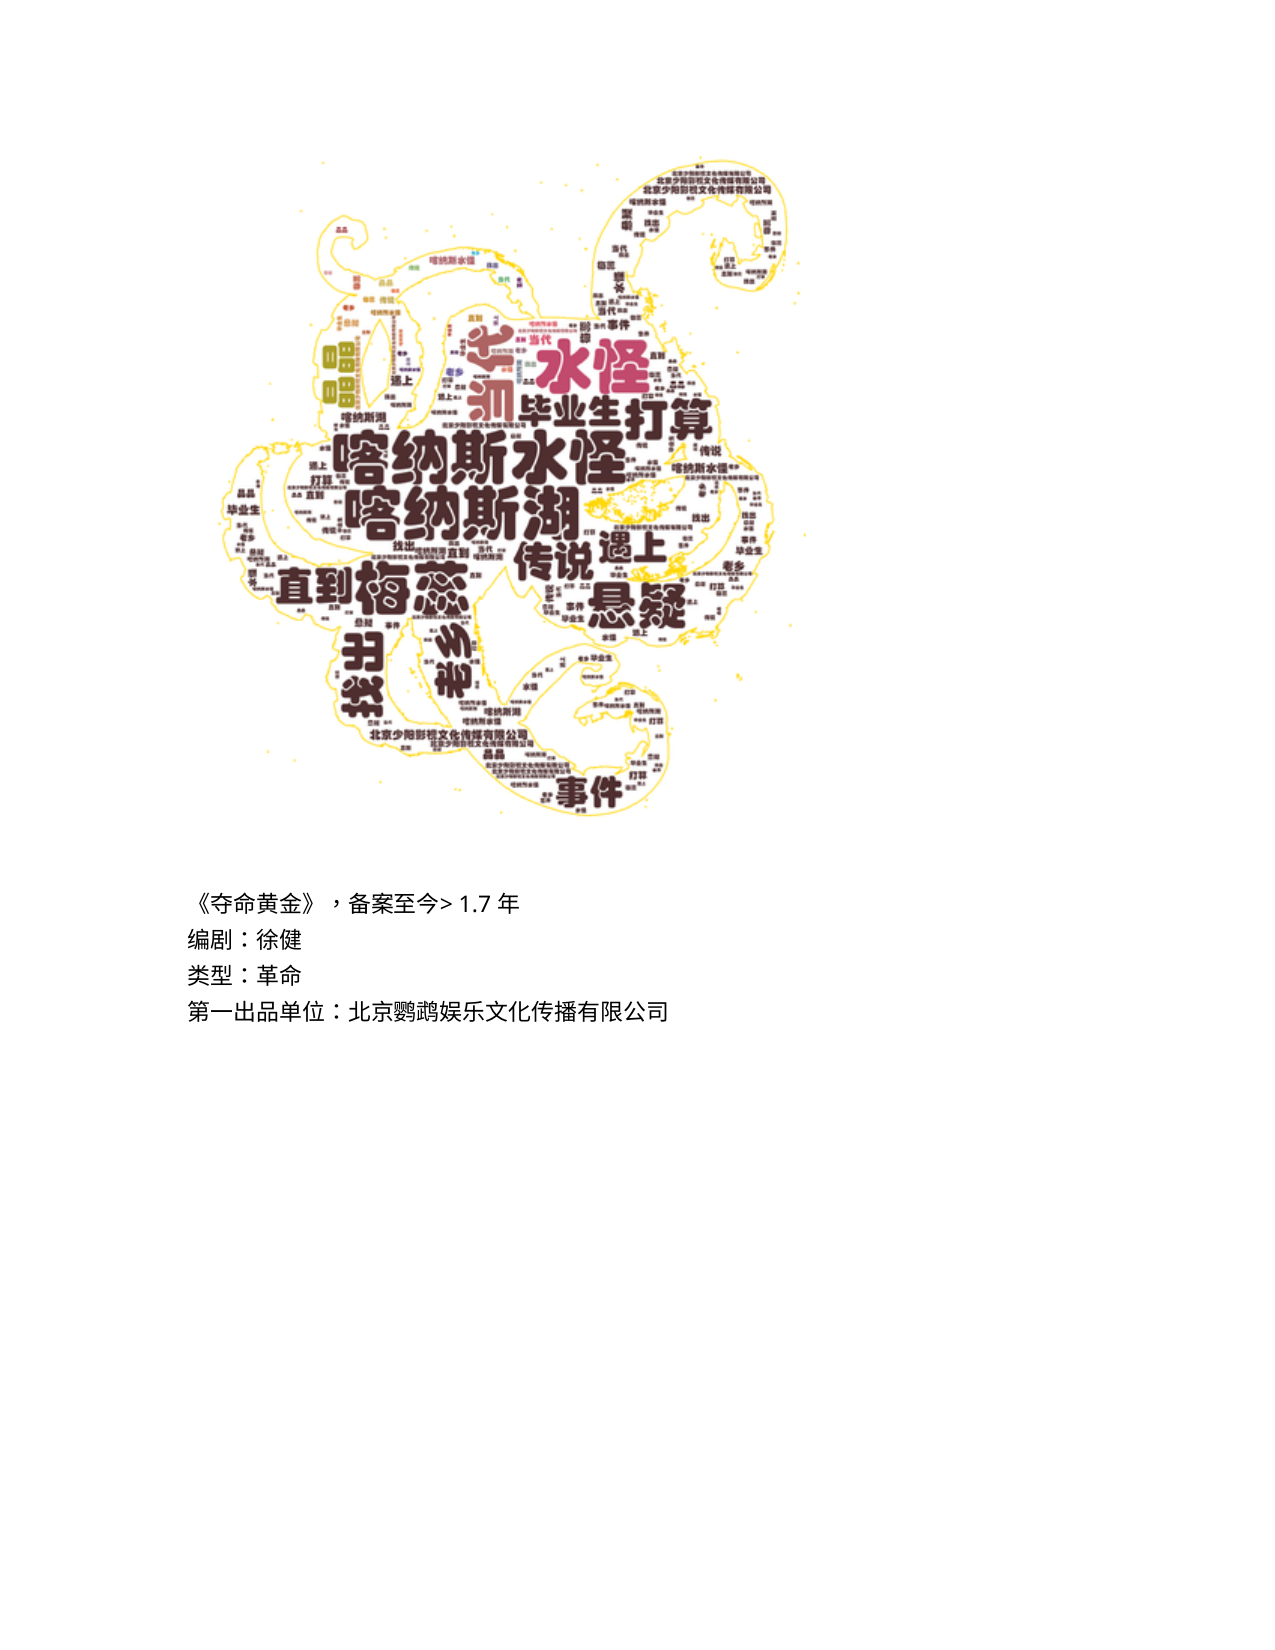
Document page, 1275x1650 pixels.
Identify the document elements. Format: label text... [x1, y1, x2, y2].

text 《夺命黄金》，备案至今> 1.7 年 编剧：徐健 类型：革命 第一出品单位：北京鹦鹉娱乐文化传播有限公司 [187, 852, 1087, 1027]
picture [206, 150, 807, 827]
